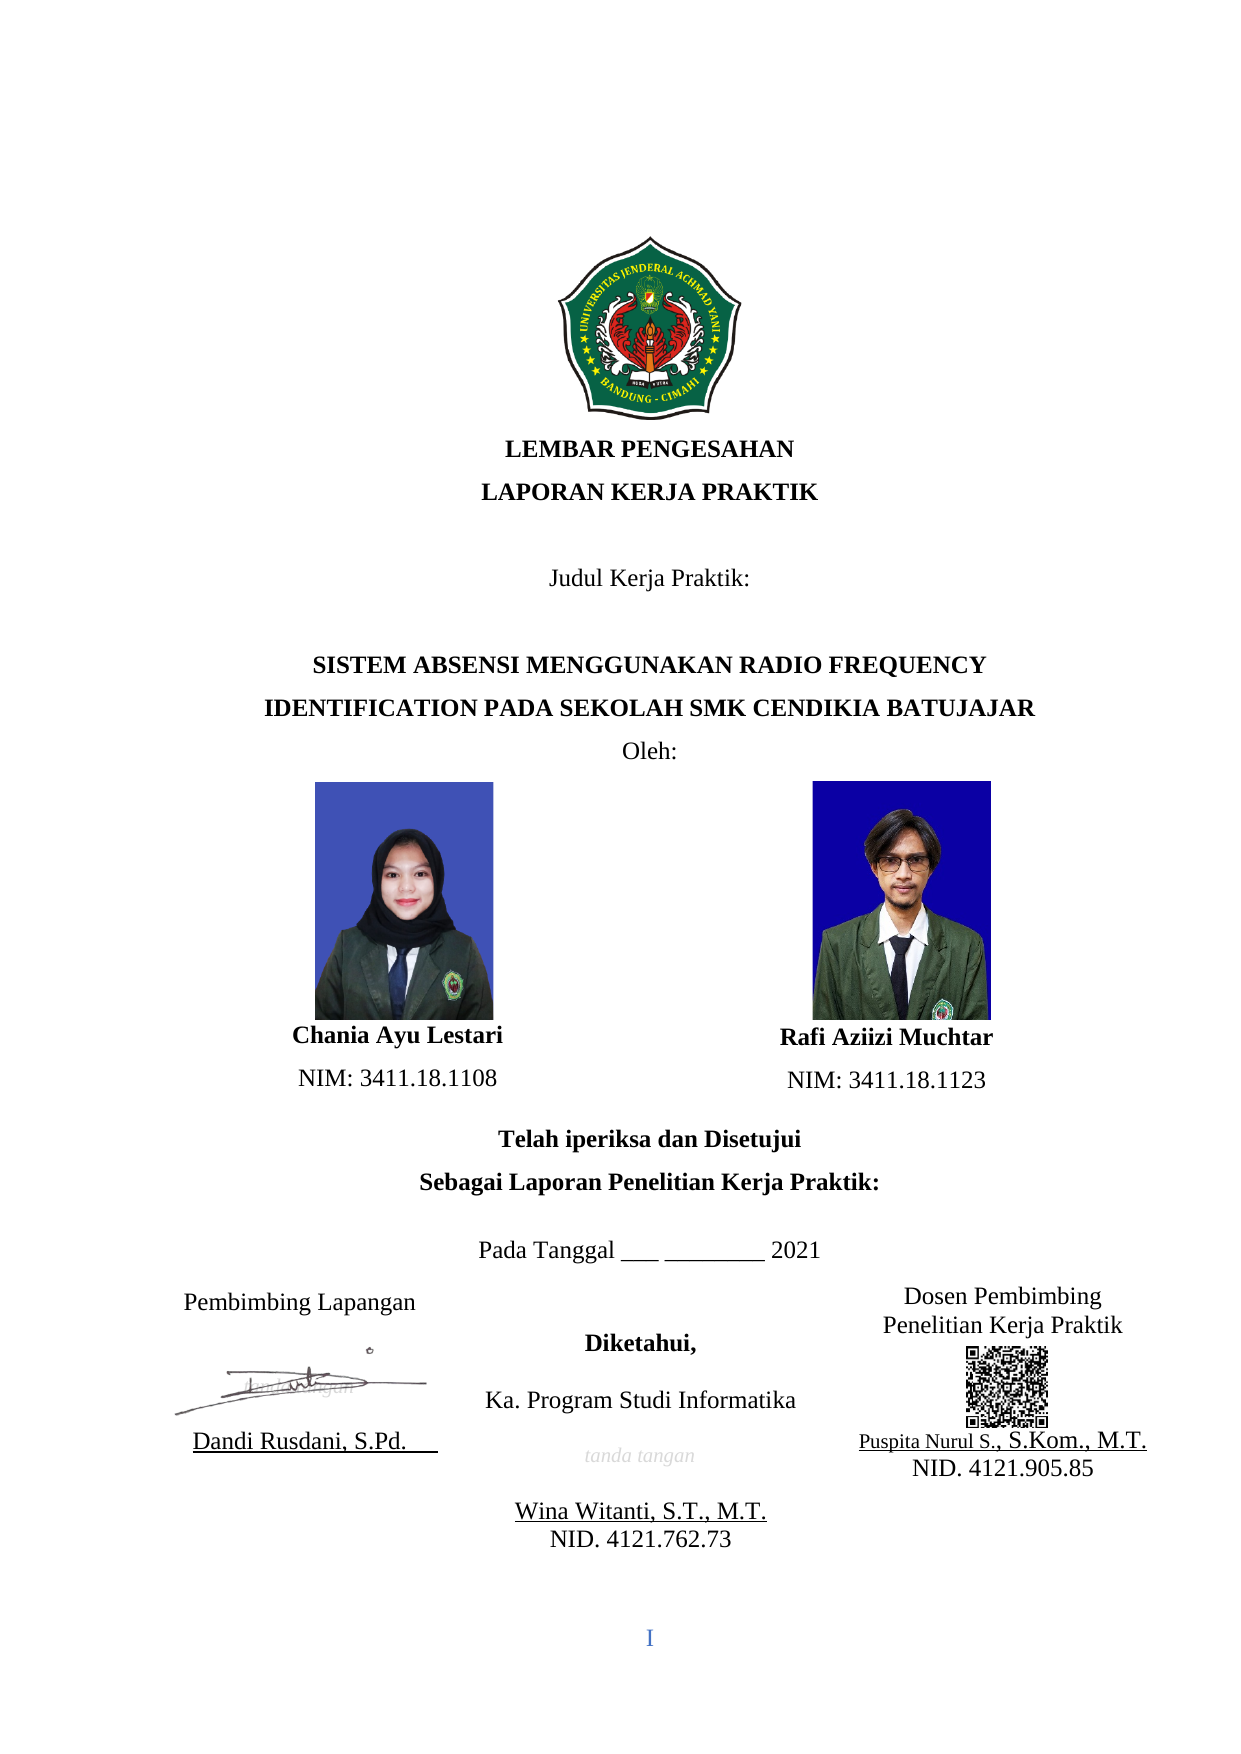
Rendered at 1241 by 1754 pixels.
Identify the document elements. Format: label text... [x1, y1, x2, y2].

text Pada Tanggal ___ ________ 2021 [236, 1235, 1063, 1264]
text LAPORAN KERJA PRAKTIK [236, 477, 1063, 506]
text Oleh: [236, 736, 1063, 765]
picture [148, 1323, 468, 1438]
picture [315, 782, 494, 1020]
text Telah iperiksa dan Disetujui [236, 1124, 1063, 1153]
picture [812, 781, 991, 1020]
picture [557, 236, 742, 420]
text Sebagai Laporan Penelitian Kerja Praktik: [236, 1167, 1063, 1196]
text SISTEM ABSENSI MENGGUNAKAN RADIO FREQUENCY IDENTIFICATION PADA SEKOLAH SMK CENDIKIA BATUJAJAR [236, 650, 1063, 722]
subtitle LEMBAR PENGESAHAN [236, 434, 1063, 463]
text Judul Kerja Praktik: [236, 563, 1063, 592]
picture [966, 1346, 1048, 1428]
